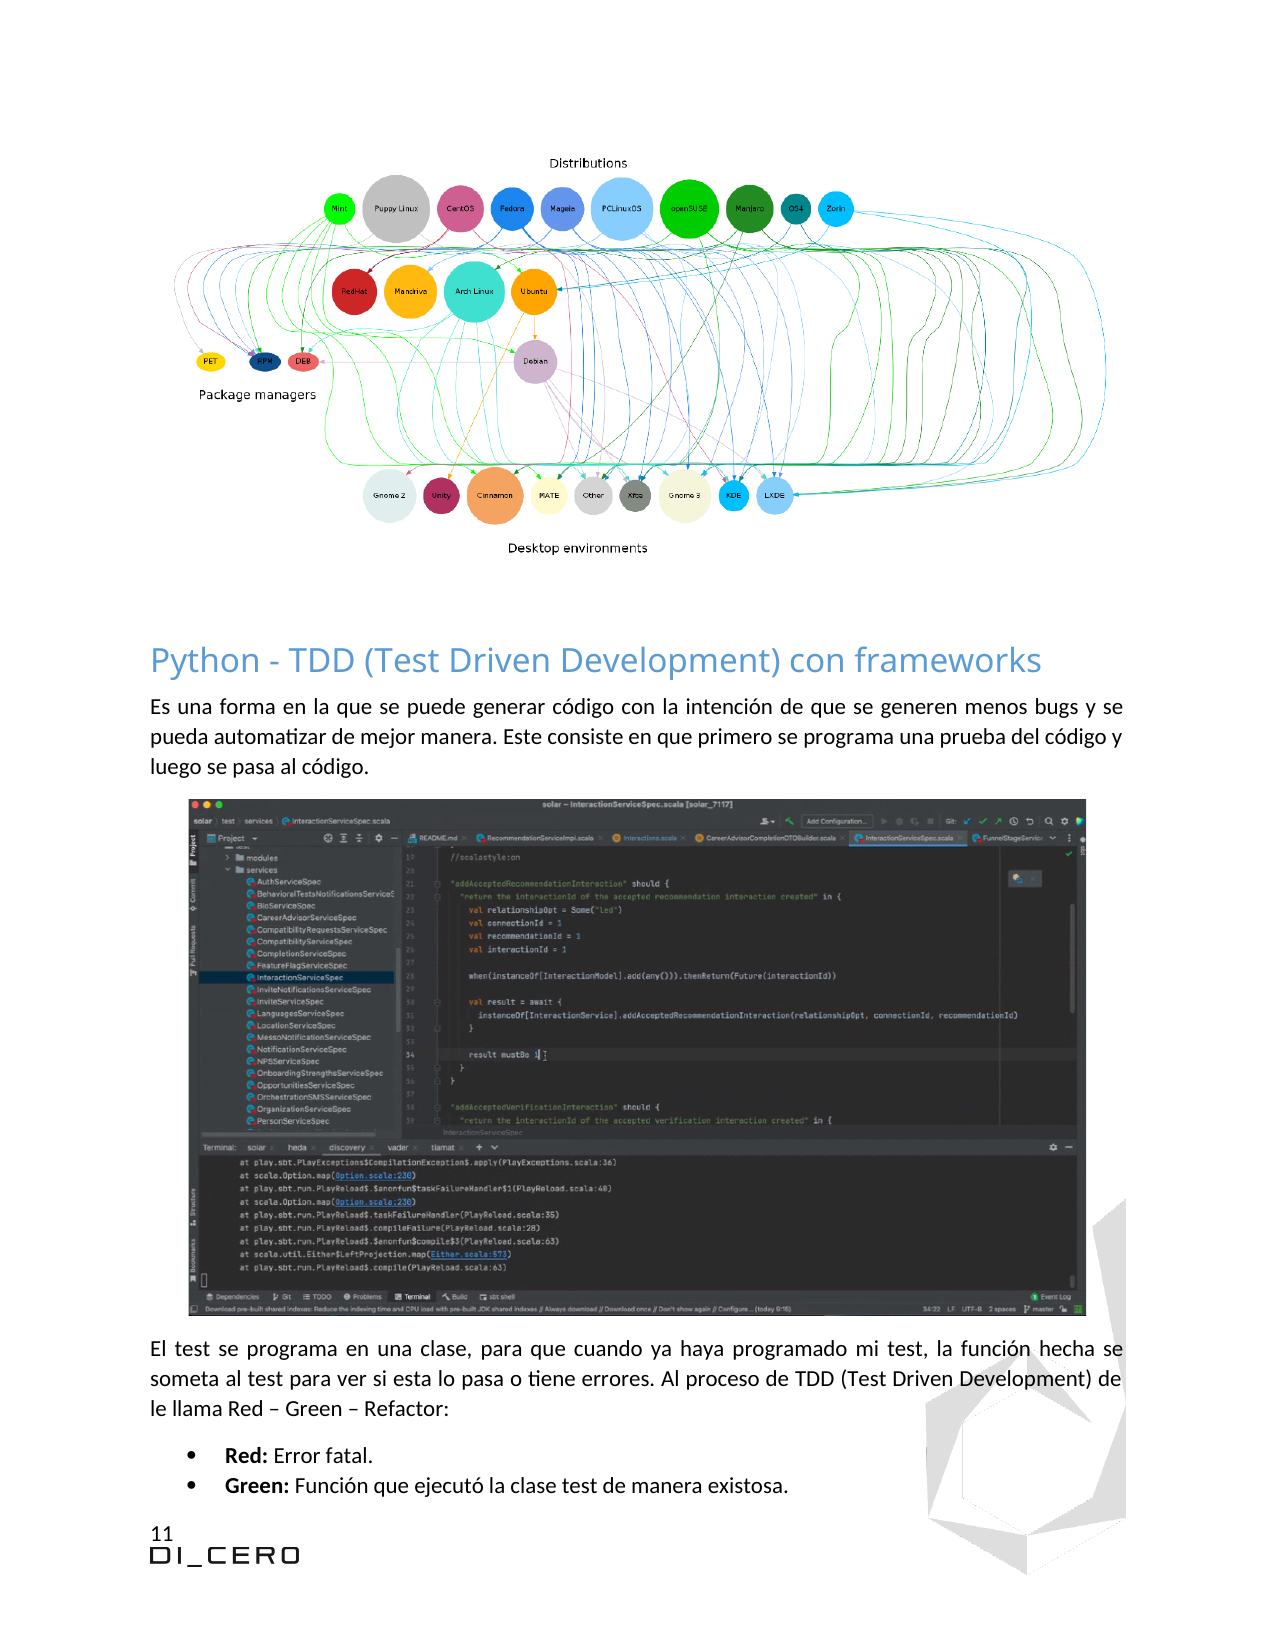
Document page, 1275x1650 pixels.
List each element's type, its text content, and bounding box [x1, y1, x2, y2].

picture [150, 150, 1128, 563]
picture [150, 1547, 299, 1567]
list Green: Función que ejecutó la clase test de manera existosa. [187, 1471, 1125, 1499]
picture [188, 799, 1126, 1575]
text Es una forma en la que se puede generar código con la intención de que se generen menos bugs y se pueda automatizar de mejor manera. Este consiste en que primero se programa una prueba del código y luego se pasa al código. [150, 692, 1125, 780]
list Red: Error fatal. [187, 1441, 1125, 1469]
text El test se programa en una clase, para que cuando ya haya programado mi test, la función hecha se someta al test para ver si esta lo pasa o tiene errores. Al proceso de TDD (Test Driven Development) de le llama Red – Green – Refactor: [150, 1334, 1125, 1422]
subtitle Python - TDD (Test Driven Development) con frameworks [150, 637, 1125, 682]
